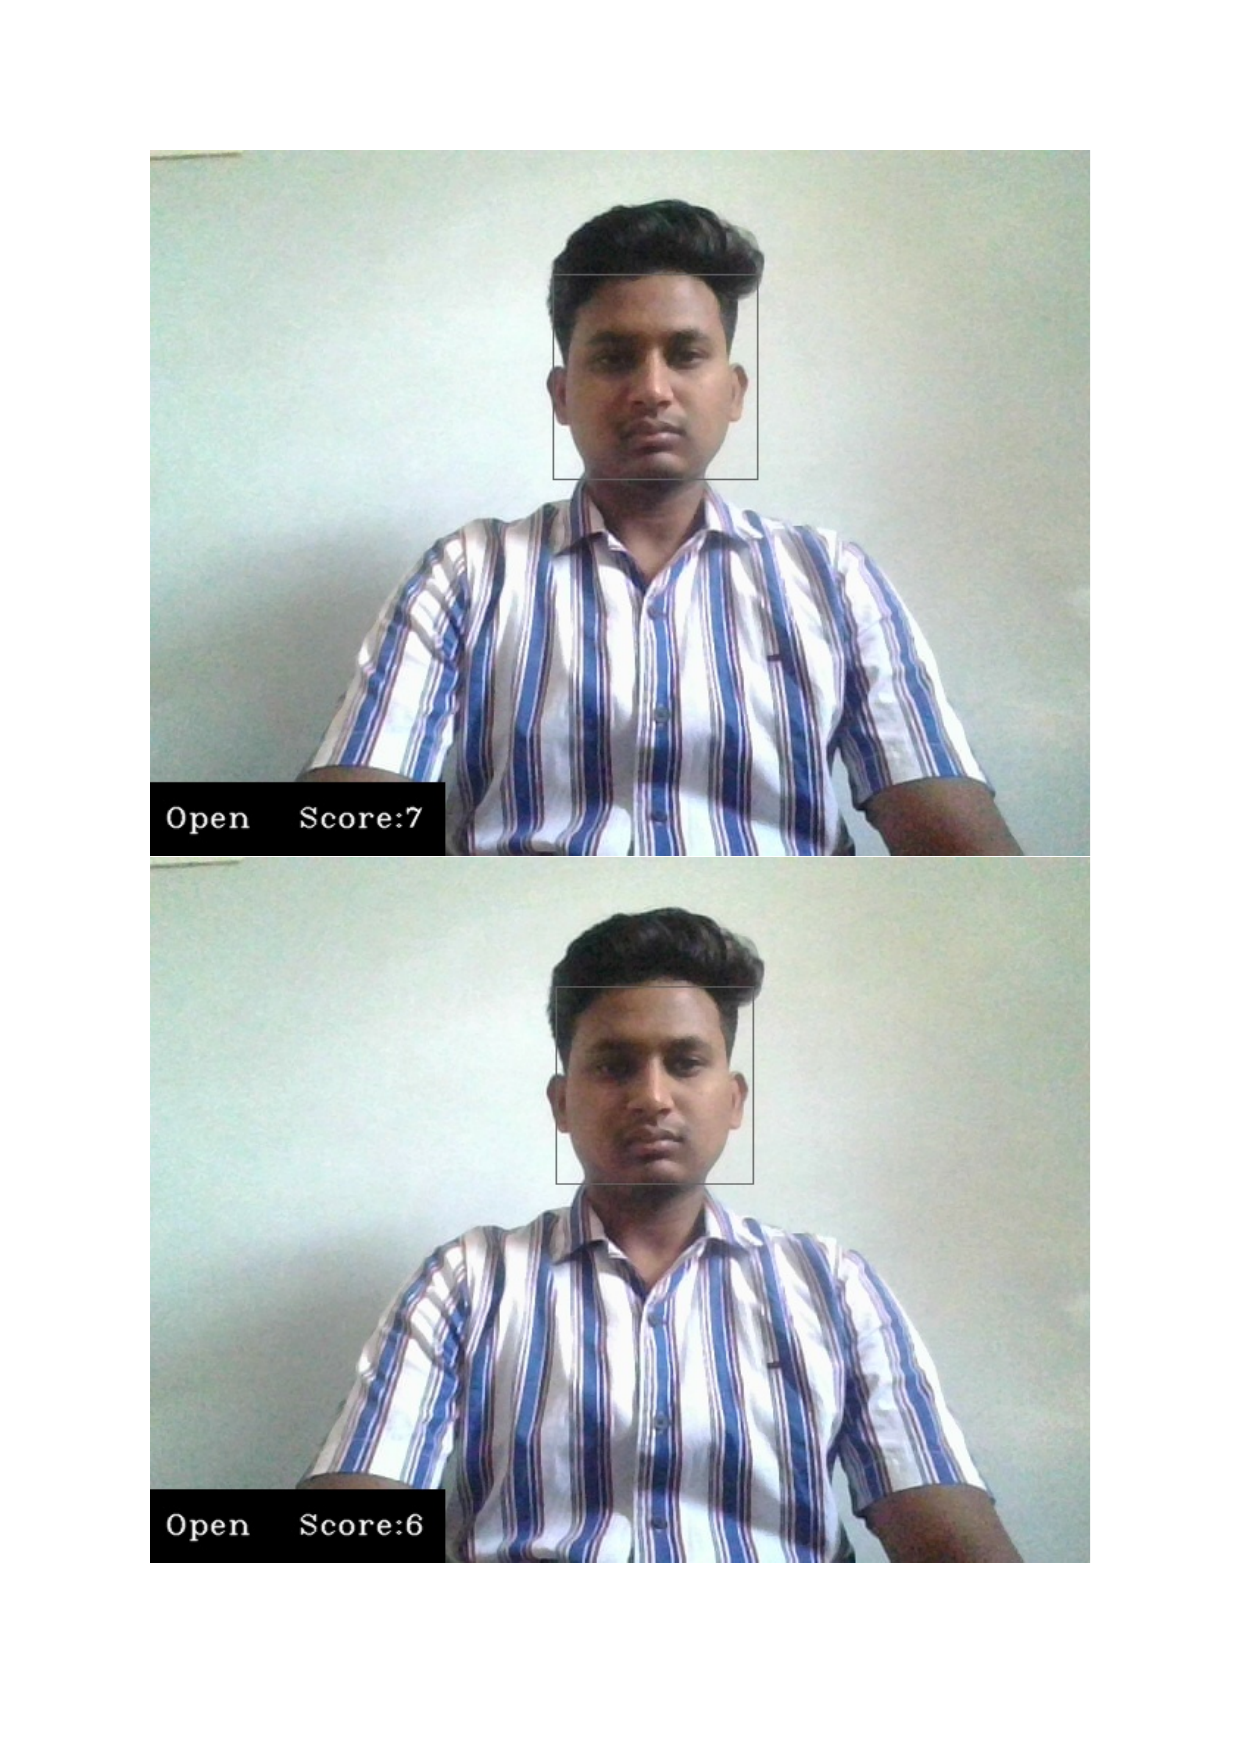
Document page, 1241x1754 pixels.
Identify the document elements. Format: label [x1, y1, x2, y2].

picture [150, 857, 1091, 1563]
picture [150, 150, 1091, 856]
